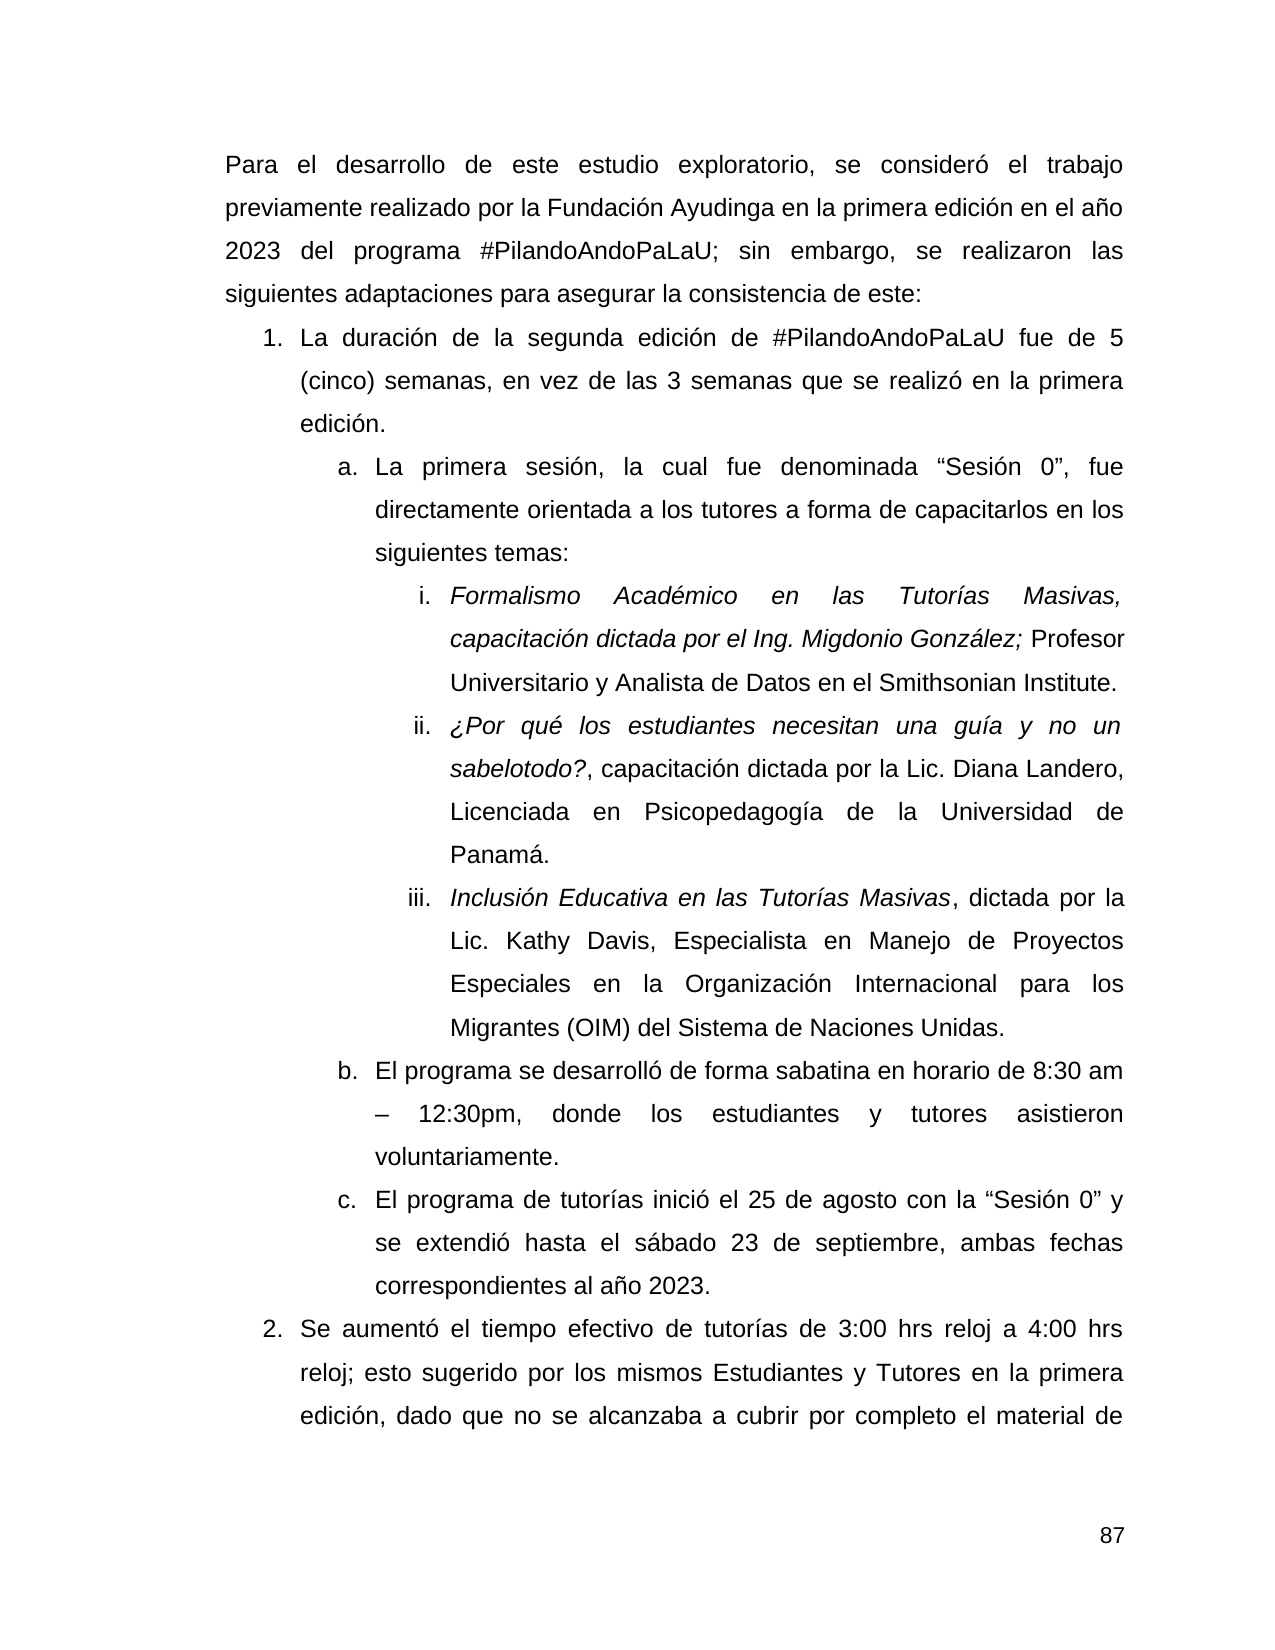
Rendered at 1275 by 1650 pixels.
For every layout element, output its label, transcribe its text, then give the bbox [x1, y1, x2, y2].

text Para el desarrollo de este estudio exploratorio, se consideró el trabajo previamente realizado por la Fundación Ayudinga en la primera edición en el año 2023 del programa #PilandoAndoPaLaU; sin embargo, se realizaron las siguientes adaptaciones para asegurar la consistencia de este: [225, 150, 1125, 308]
list La primera sesión, la cual fue denominada “Sesión 0”, fue directamente orientada a los tutores a forma de capacitarlos en los siguientes temas: [337, 452, 1125, 567]
list Inclusión Educativa en las Tutorías Masivas, dictada por la Lic. Kathy Davis, Especialista en Manejo de Proyectos Especiales en la Organización Internacional para los Migrantes (OIM) del Sistema de Naciones Unidas. [431, 883, 1125, 1041]
list ¿Por qué los estudiantes necesitan una guía y no un sabelotodo?, capacitación dictada por la Lic. Diana Landero, Licenciada en Psicopedagogía de la Universidad de Panamá. [431, 711, 1125, 869]
list La duración de la segunda edición de #PilandoAndoPaLaU fue de 5 (cinco) semanas, en vez de las 3 semanas que se realizó en la primera edición. [262, 322, 1125, 437]
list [262, 1314, 1125, 1429]
list El programa se desarrolló de forma sabatina en horario de 8:30 am – 12:30pm, donde los estudiantes y tutores asistieron voluntariamente. [337, 1056, 1125, 1171]
list Formalismo Académico en las Tutorías Masivas, capacitación dictada por el Ing. Migdonio González; Profesor Universitario y Analista de Datos en el Smithsonian Institute. [431, 581, 1125, 696]
list El programa de tutorías inició el 25 de agosto con la “Sesión 0” y se extendió hasta el sábado 23 de septiembre, ambas fechas correspondientes al año 2023. [337, 1185, 1125, 1300]
